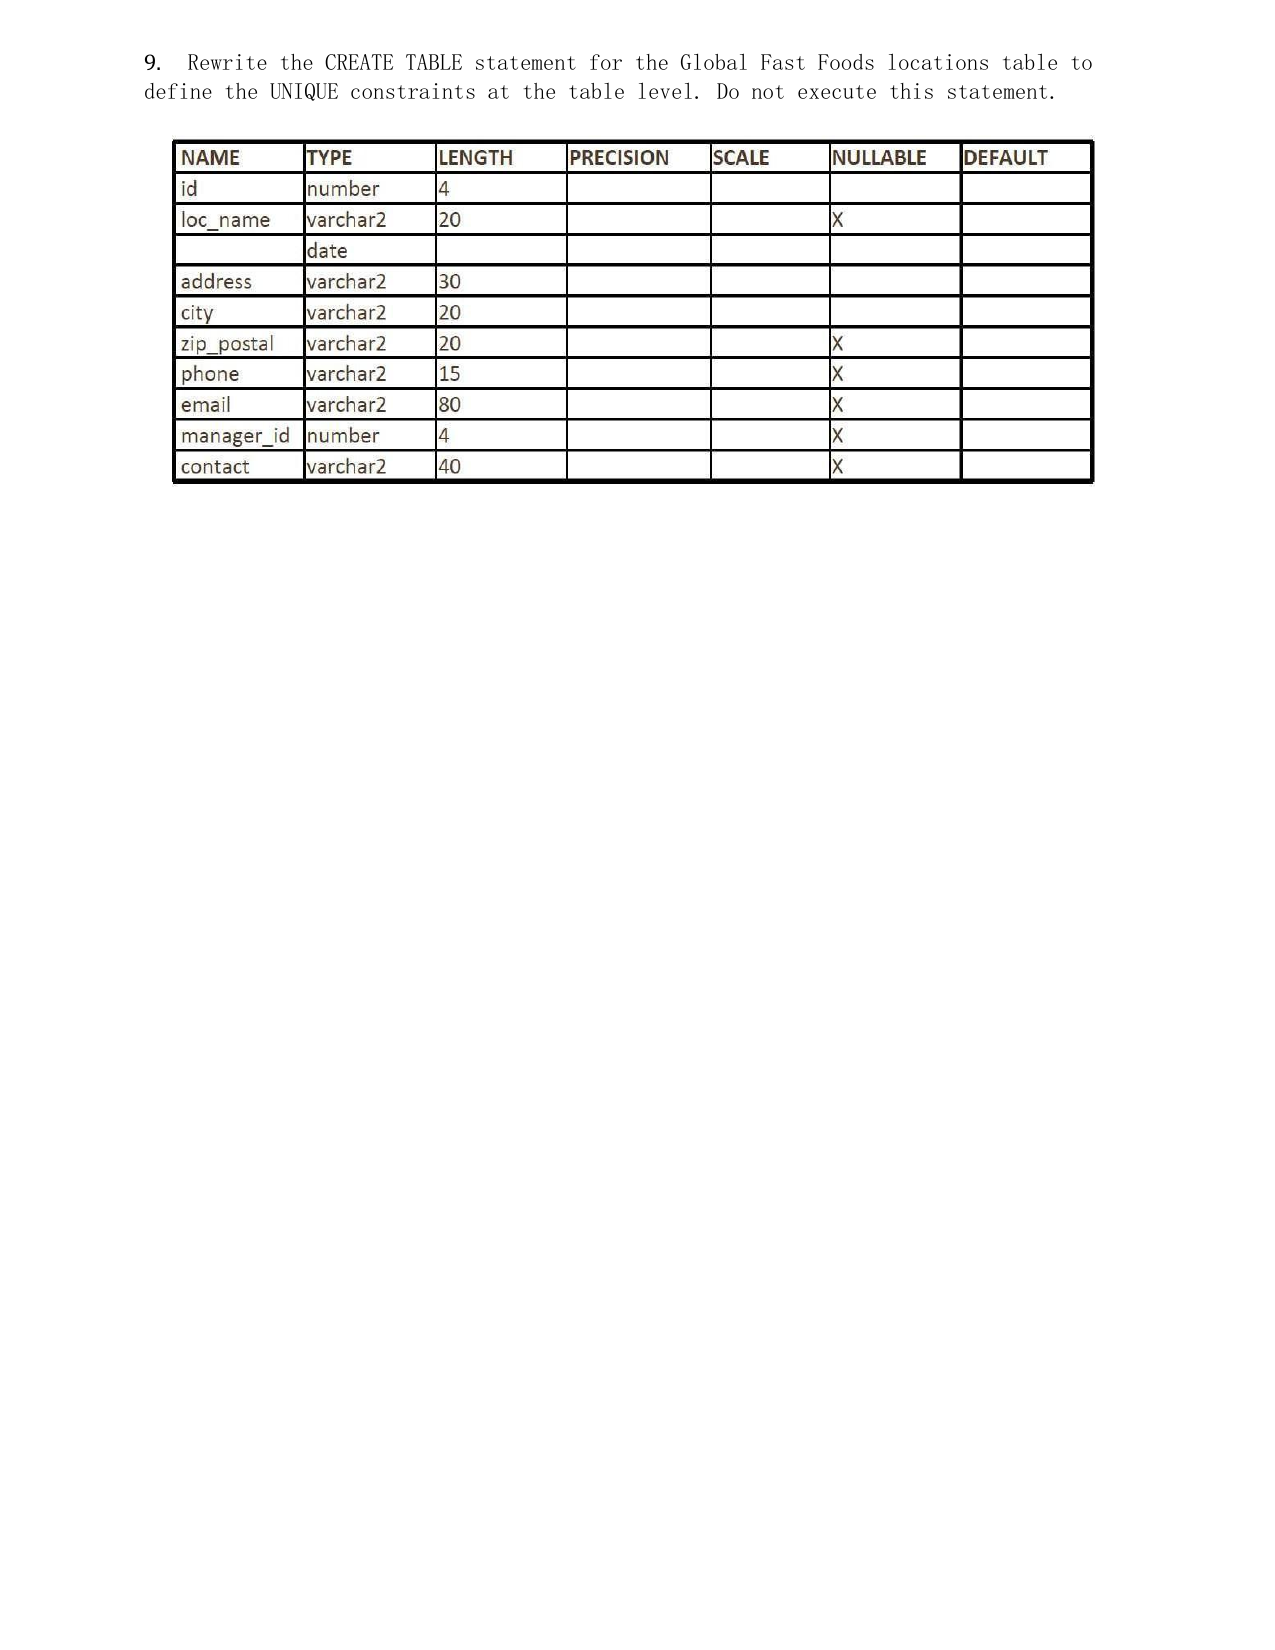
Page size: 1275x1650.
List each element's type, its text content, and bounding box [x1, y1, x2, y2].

list Rewrite the CREATE TABLE statement for the Global Fast Foods locations table to define the UNIQUE constraints at the table level. Do not execute this statement. [143, 48, 1108, 102]
picture [172, 135, 1095, 487]
